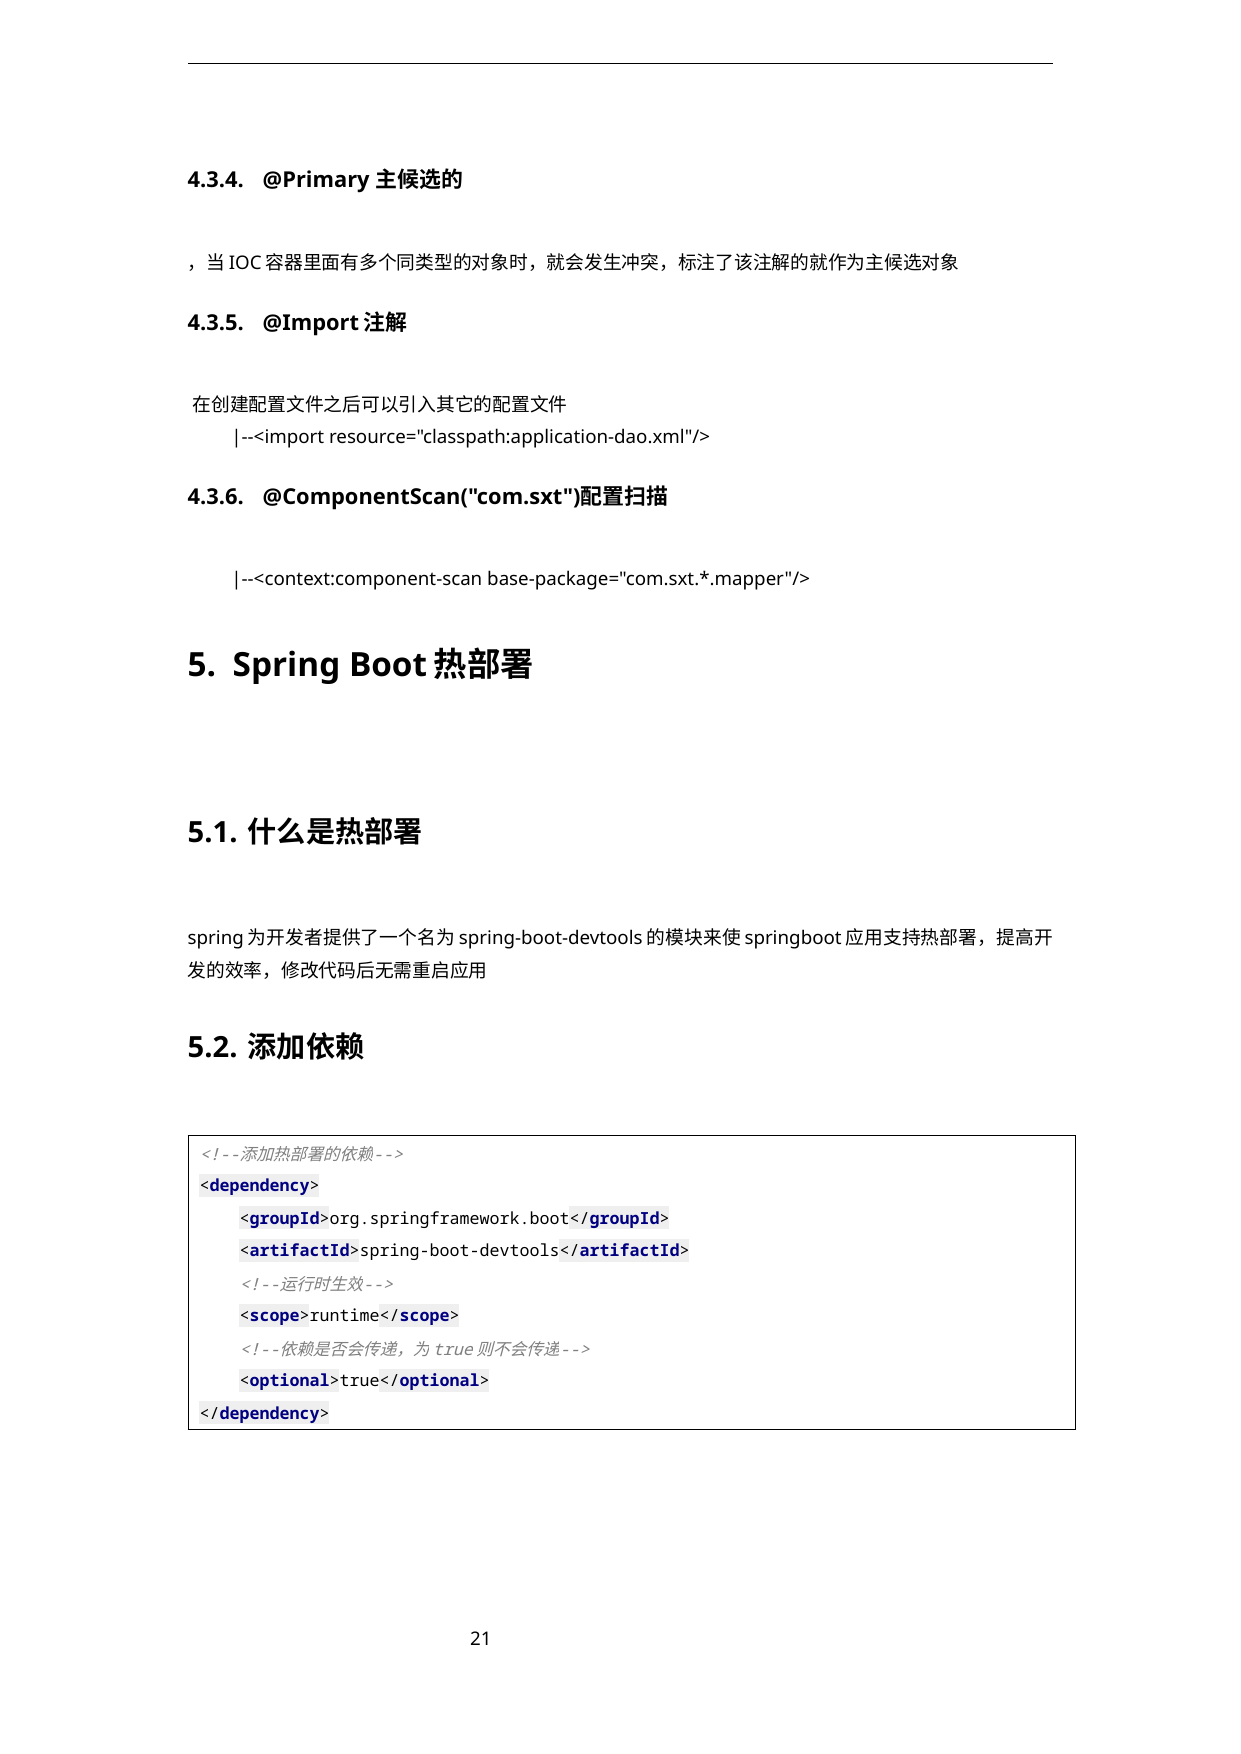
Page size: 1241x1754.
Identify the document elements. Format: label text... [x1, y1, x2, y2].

list 在创建配置文件之后可以引入其它的配置文件 [187, 387, 1053, 419]
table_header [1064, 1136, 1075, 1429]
text |--<context:component-scan base-package="com.sxt.*.mapper"/> [187, 562, 1053, 594]
text ，当IOC容器里面有多个同类型的对象时，就会发生冲突，标注了该注解的就作为主候选对象 [187, 245, 1053, 277]
subtitle @Primary 主候选的 [187, 162, 1053, 194]
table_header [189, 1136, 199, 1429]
subtitle @Import注解 [187, 304, 1053, 337]
subtitle 添加依赖 [187, 1012, 1053, 1077]
text |--<import resource="classpath:application-dao.xml"/> [187, 419, 1053, 452]
subtitle @ComponentScan("com.sxt")配置扫描 [187, 479, 1053, 512]
subtitle 什么是热部署 [187, 797, 1053, 862]
text spring为开发者提供了一个名为spring-boot-devtools的模块来使springboot应用支持热部署，提高开发的效率，修改代码后无需重启应用 [187, 920, 1053, 985]
subtitle Spring Boot热部署 [187, 630, 1053, 695]
